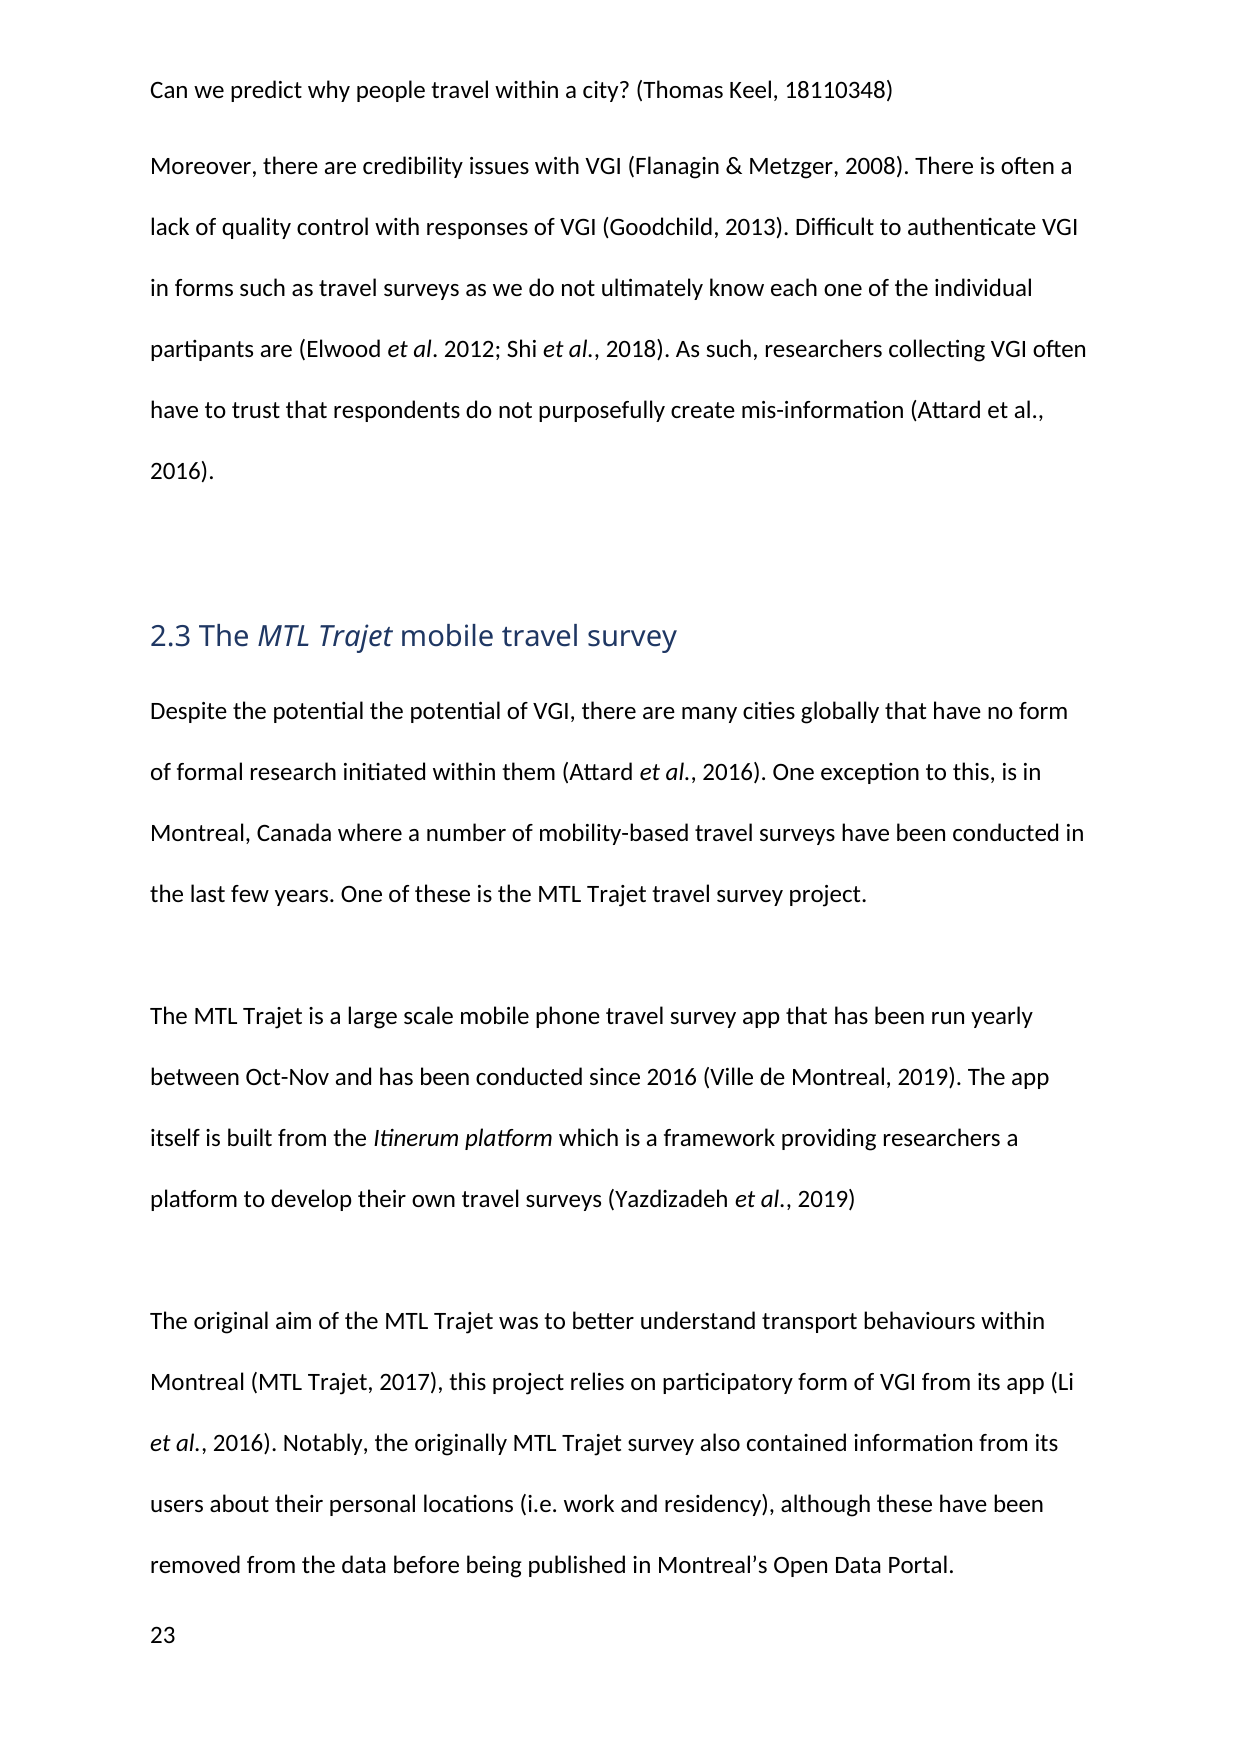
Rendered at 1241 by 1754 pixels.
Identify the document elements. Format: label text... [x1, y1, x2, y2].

text The original aim of the MTL Trajet was to better understand transport behaviours within Montreal (MTL Trajet, 2017), this project relies on participatory form of VGI from its app (Li et al., 2016). Notably, the originally MTL Trajet survey also contained information from its users about their personal locations (i.e. work and residency), although these have been removed from the data before being published in Montreal’s Open Data Portal. [150, 1305, 1090, 1580]
subtitle 2.3 The MTL Trajet mobile travel survey [150, 615, 1090, 655]
text The MTL Trajet is a large scale mobile phone travel survey app that has been run yearly between Oct-Nov and has been conducted since 2016 (Ville de Montreal, 2019). The app itself is built from the Itinerum platform which is a framework providing researchers a platform to develop their own travel surveys (Yazdizadeh et al., 2019) [150, 1000, 1090, 1214]
text Despite the potential the potential of VGI, there are many cities globally that have no form of formal research initiated within them (Attard et al., 2016). One exception to this, is in Montreal, Canada where a number of mobility-based travel surveys have been conducted in the last few years. One of these is the MTL Trajet travel survey project. [150, 695, 1090, 908]
text Moreover, there are credibility issues with VGI (Flanagin & Metzger, 2008). There is often a lack of quality control with responses of VGI (Goodchild, 2013). Difficult to authenticate VGI in forms such as travel surveys as we do not ultimately know each one of the individual partipants are (Elwood et al. 2012; Shi et al., 2018). As such, researchers collecting VGI often have to trust that respondents do not purposefully create mis-information (Attard et al., 2016). [150, 150, 1090, 486]
